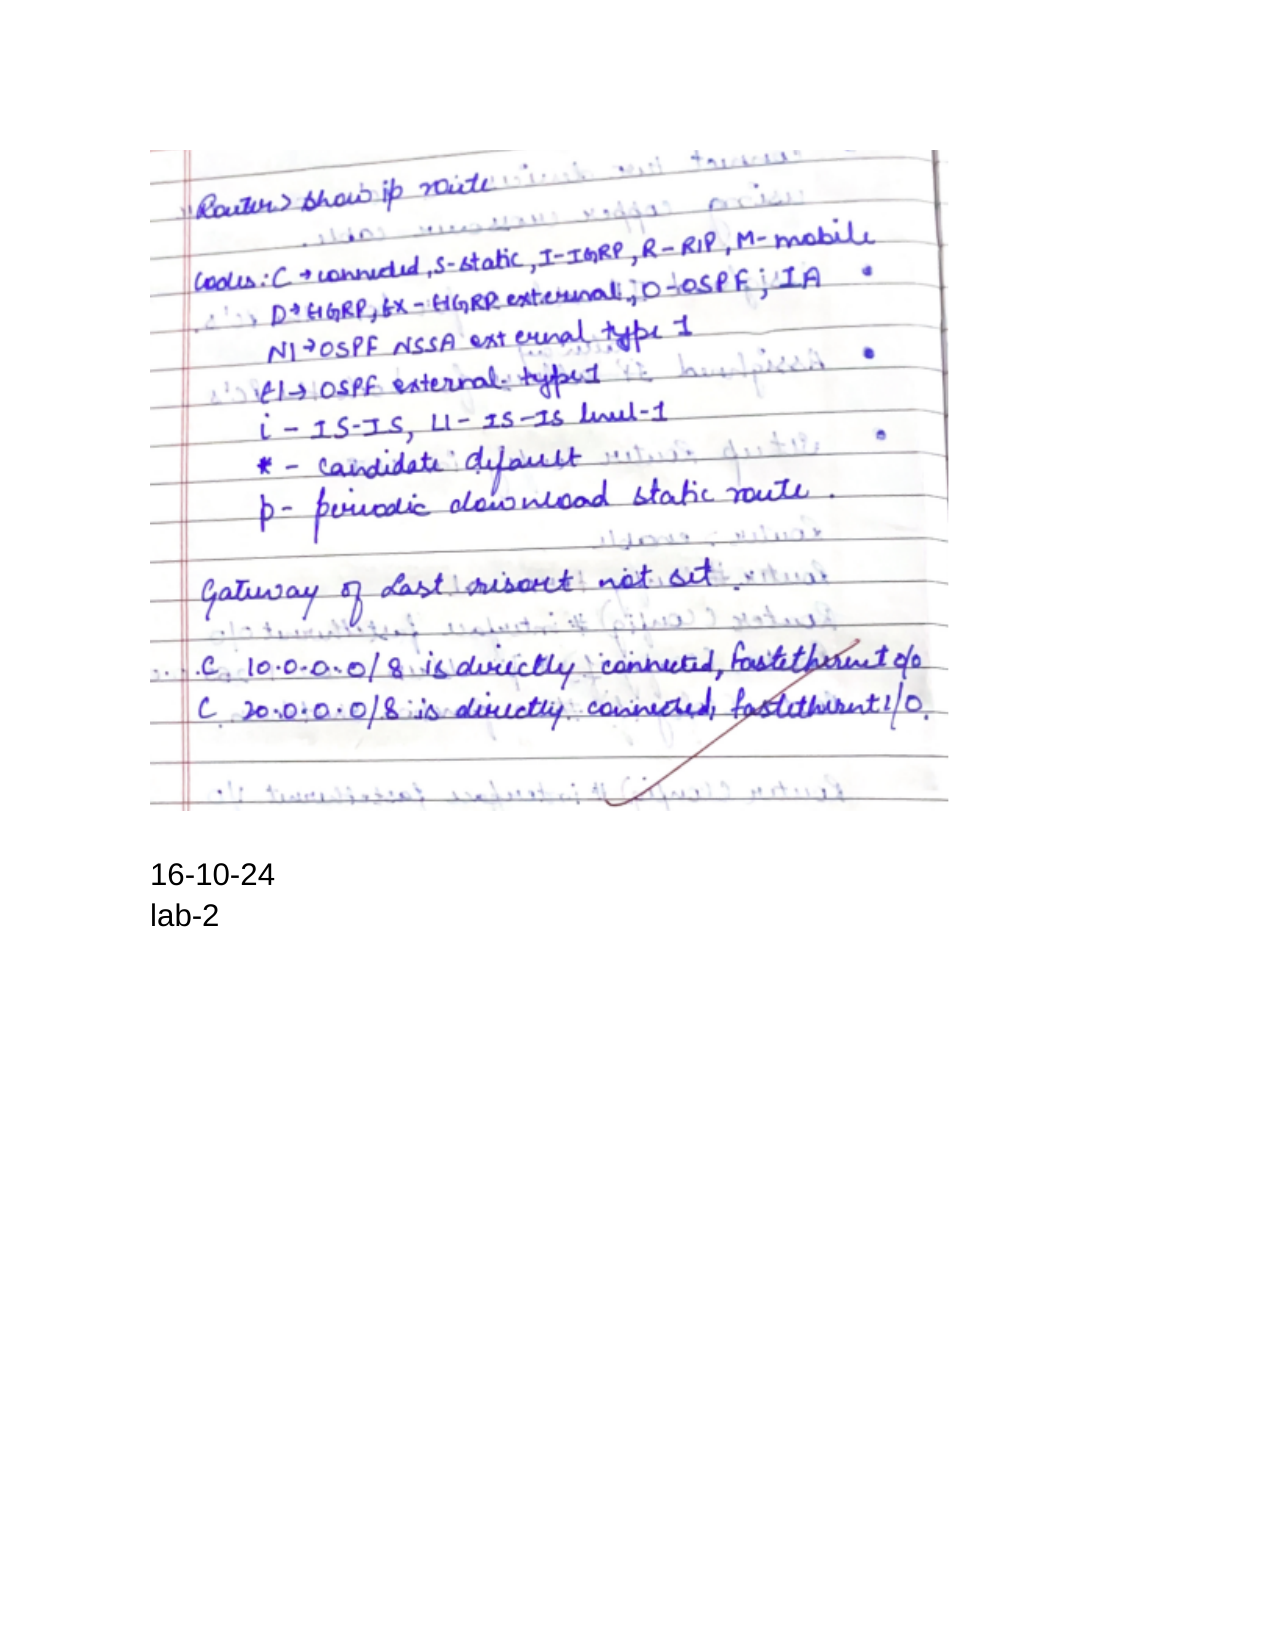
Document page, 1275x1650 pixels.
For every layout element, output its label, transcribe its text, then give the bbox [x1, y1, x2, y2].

picture [150, 150, 949, 811]
text 16-10-24 [150, 856, 1125, 892]
text lab-2 [150, 897, 1125, 933]
